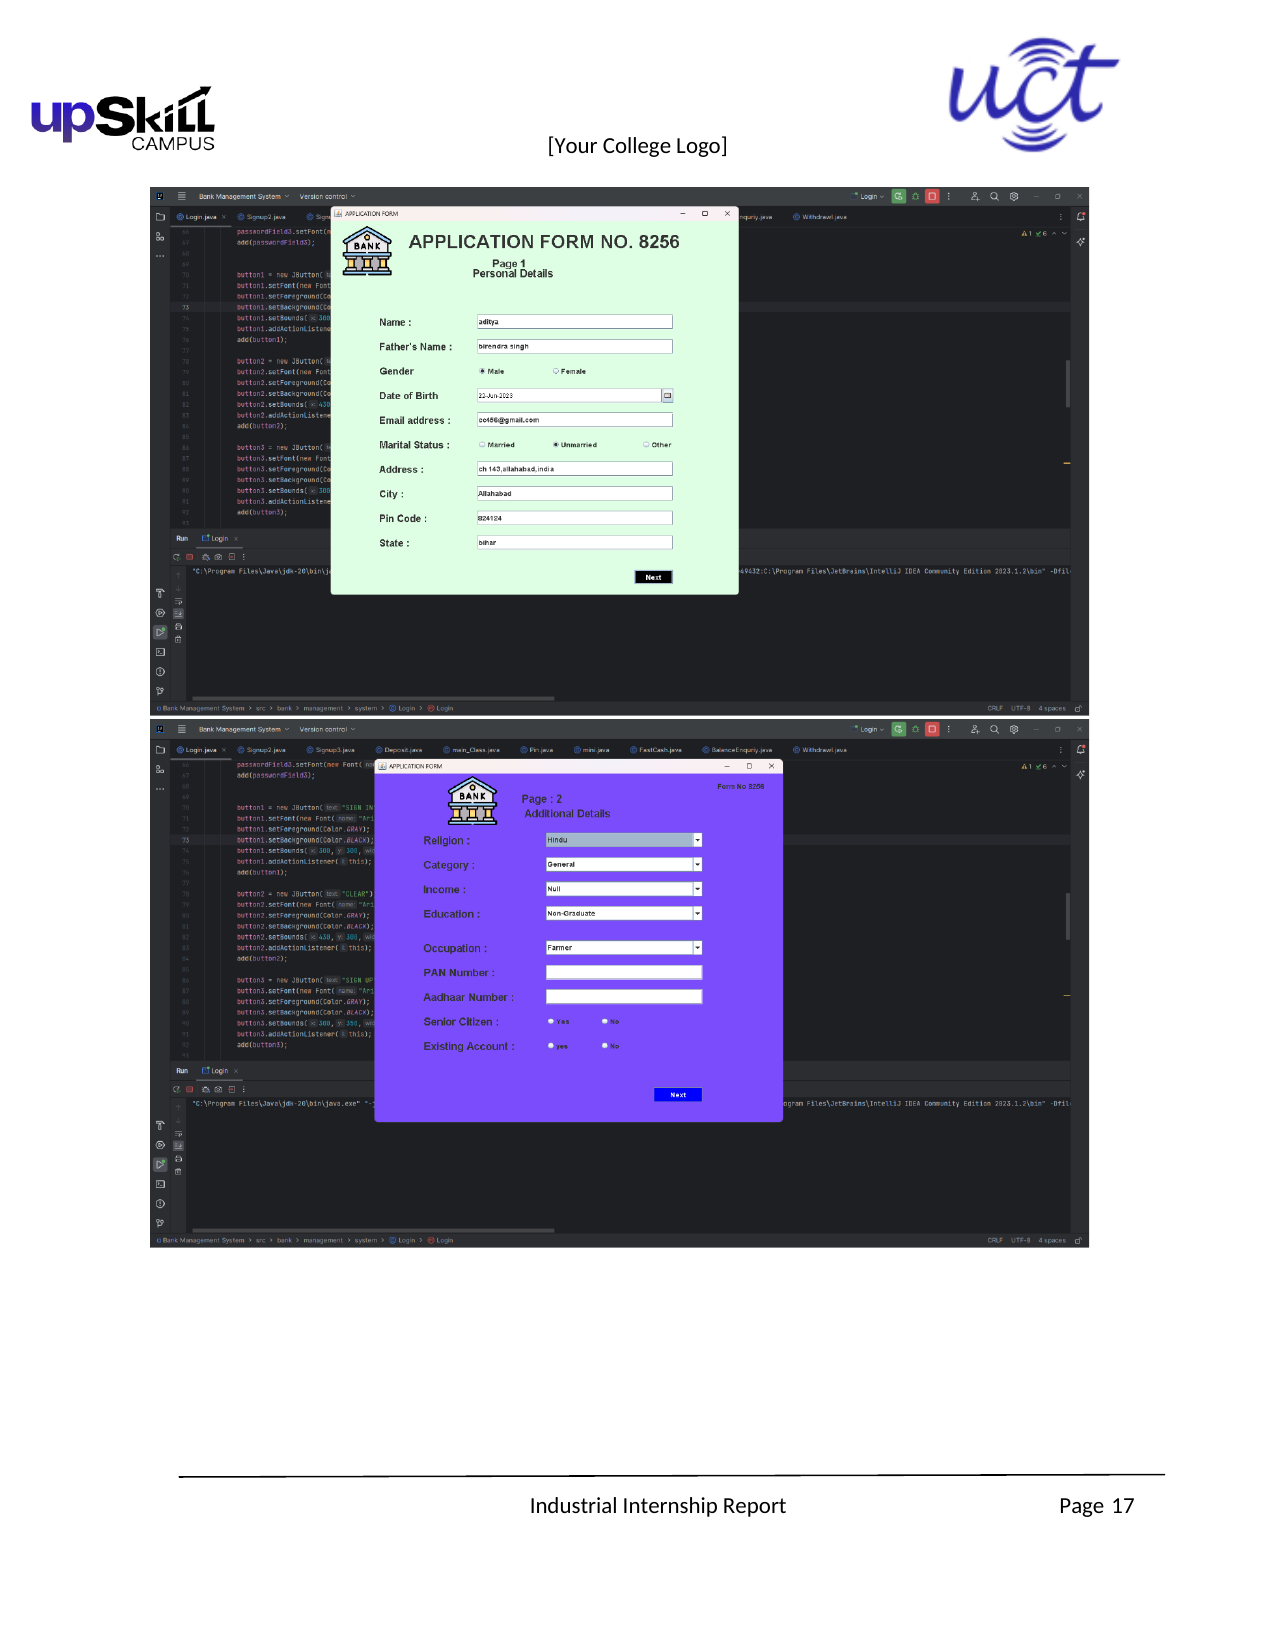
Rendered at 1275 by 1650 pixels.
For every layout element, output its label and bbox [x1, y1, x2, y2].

picture [150, 719, 1090, 1248]
picture [0, 73, 246, 154]
picture [150, 187, 1090, 716]
picture [946, 28, 1125, 154]
